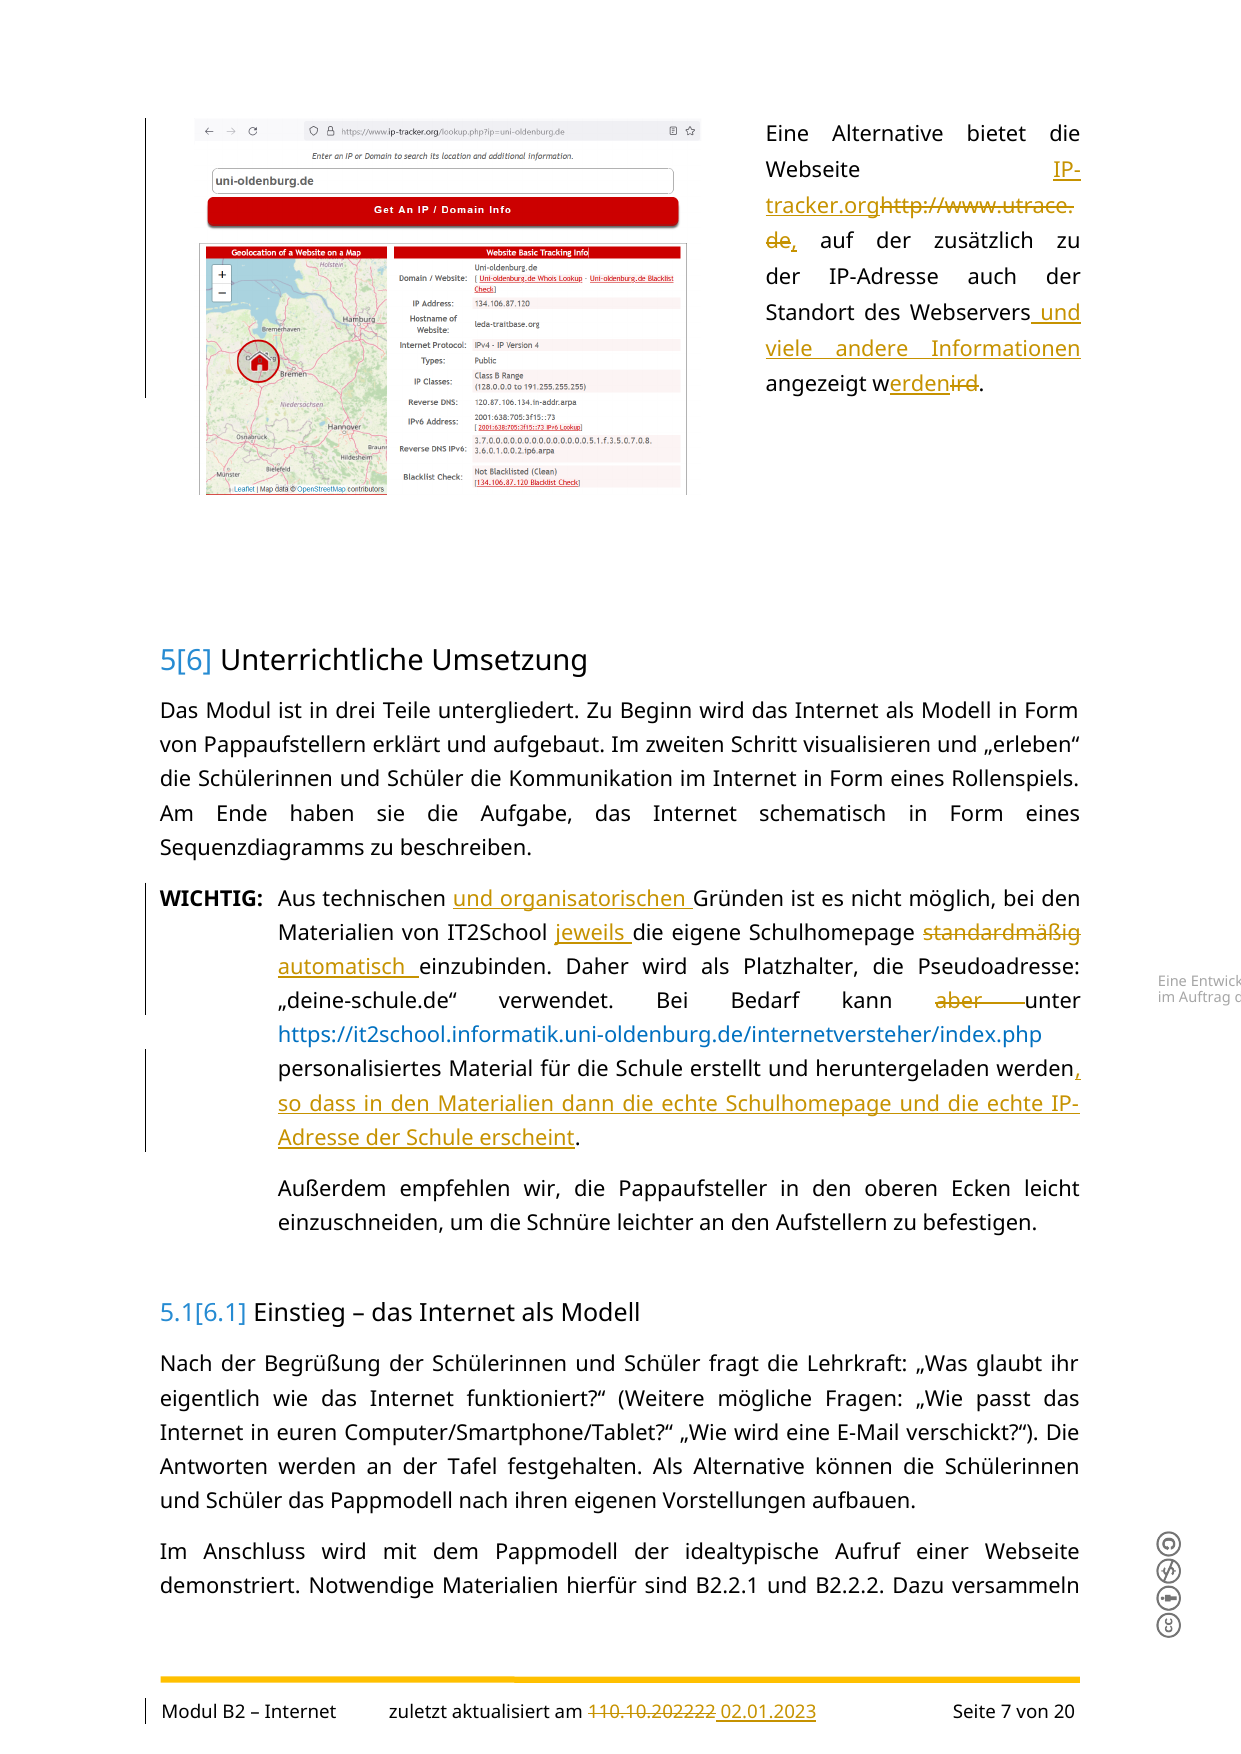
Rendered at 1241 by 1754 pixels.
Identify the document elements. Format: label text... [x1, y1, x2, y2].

text Nach der Begrüßung der Schülerinnen und Schüler fragt die Lehrkraft: „Was glaubt ihr eigentlich wie das Internet funktioniert?“ (Weitere mögliche Fragen: „Wie passt das Internet in euren Computer/Smartphone/Tablet?“ „Wie wird eine E-Mail verschickt?“). Die Antworten werden an der Tafel festgehalten. Als Alternative können die Schülerinnen und Schüler das Pappmodell nach ihren eigenen Vorstellungen aufbauen. [159, 1348, 1081, 1515]
text WICHTIG: Aus technischen Gründen ist es nicht möglich, bei den Materialien von IT2School die eigene Schulhomepage einzubinden. Daher wird als Platzhalter, die Pseudoadresse: „deine-schule.de“ verwendet. Bei Bedarf kann unter https://it2school.informatik.uni-oldenburg.de/internetversteher/index.php personalisiertes Material für die Schule erstellt und heruntergeladen werden. [159, 883, 1081, 1152]
subtitle Einstieg – das Internet als Modell [159, 1295, 1081, 1329]
text Außerdem empfehlen wir, die Pappaufsteller in den oberen Ecken leicht einzuschneiden, um die Schnüre leichter an den Aufstellern zu befestigen. [278, 1173, 1081, 1237]
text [159, 1536, 1081, 1600]
picture [193, 118, 702, 495]
text Eine Alternative bietet die Webseite auf der zusätzlich zuder IP-Adresse auch der Standort des Webservers angezeigt w. [702, 118, 1081, 398]
subtitle Unterrichtliche Umsetzung [159, 639, 1081, 678]
text Das Modul ist in drei Teile untergliedert. Zu Beginn wird das Internet als Modell in Form von Pappaufstellern erklärt und aufgebaut. Im zweiten Schritt visualisieren und „erleben“ die Schülerinnen und Schüler die Kommunikation im Internet in Form eines Rollenspiels. Am Ende haben sie die Aufgabe, das Internet schematisch in Form eines Sequenzdiagramms zu beschreiben. [159, 695, 1081, 862]
